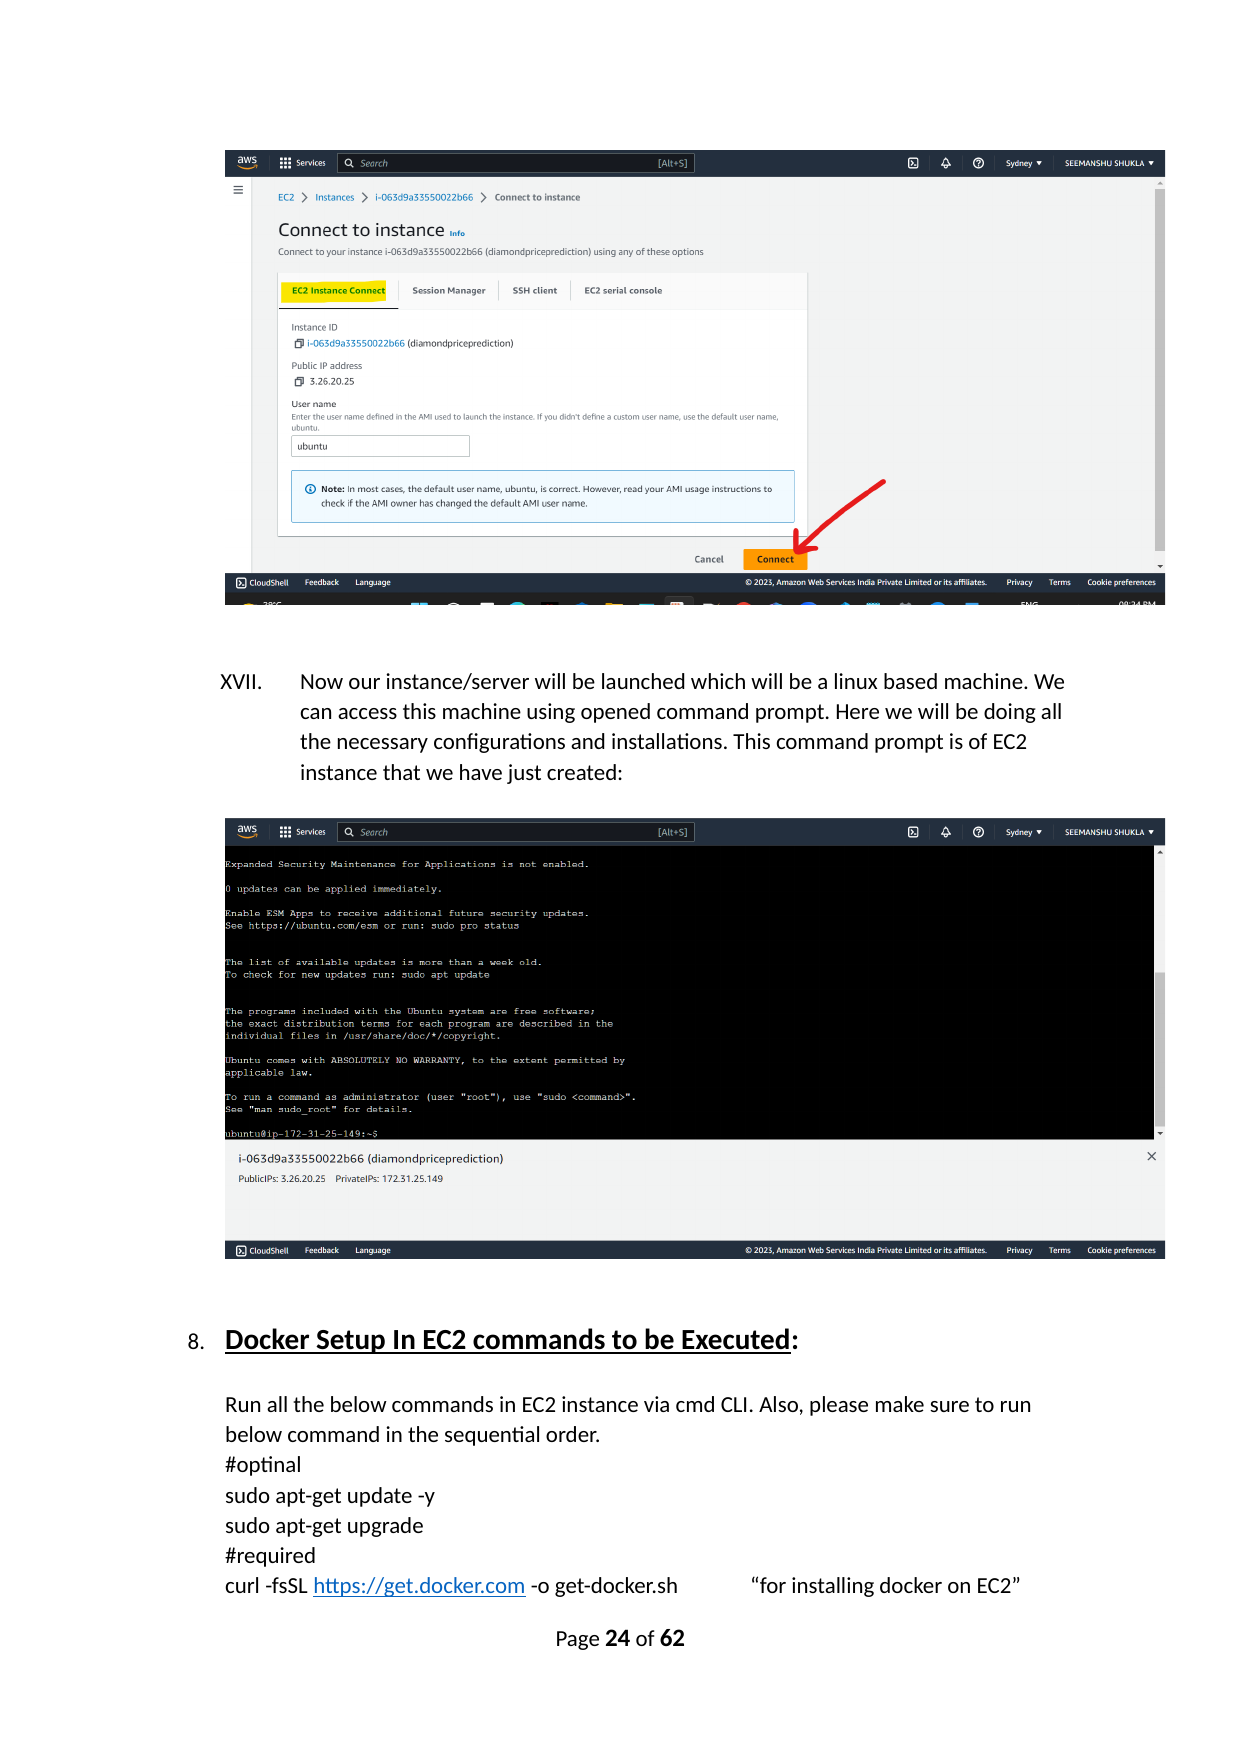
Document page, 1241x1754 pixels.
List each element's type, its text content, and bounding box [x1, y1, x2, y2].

list Docker Setup In EC2 commands to be Executed: [187, 1321, 1090, 1357]
picture [225, 818, 1166, 1259]
list #optinal [225, 1451, 1090, 1478]
picture [225, 150, 1166, 605]
list Now our instance/server will be launched which will be a linux based machine. We can access this machine using opened command prompt. Here we will be doing all the necessary configurations and installations. This command prompt is of EC2 instance that we have just created: [262, 667, 1090, 786]
list sudo apt-get update -y [225, 1481, 1090, 1509]
list Run all the below commands in EC2 instance via cmd CLI. Also, please make sure to run below command in the sequential order. [225, 1390, 1090, 1448]
list #required [225, 1541, 1090, 1569]
list sudo apt-get upgrade [225, 1511, 1090, 1539]
list curl -fsSL https://get.docker.com -o get-docker.sh “for installing docker on EC2” [225, 1571, 1090, 1599]
